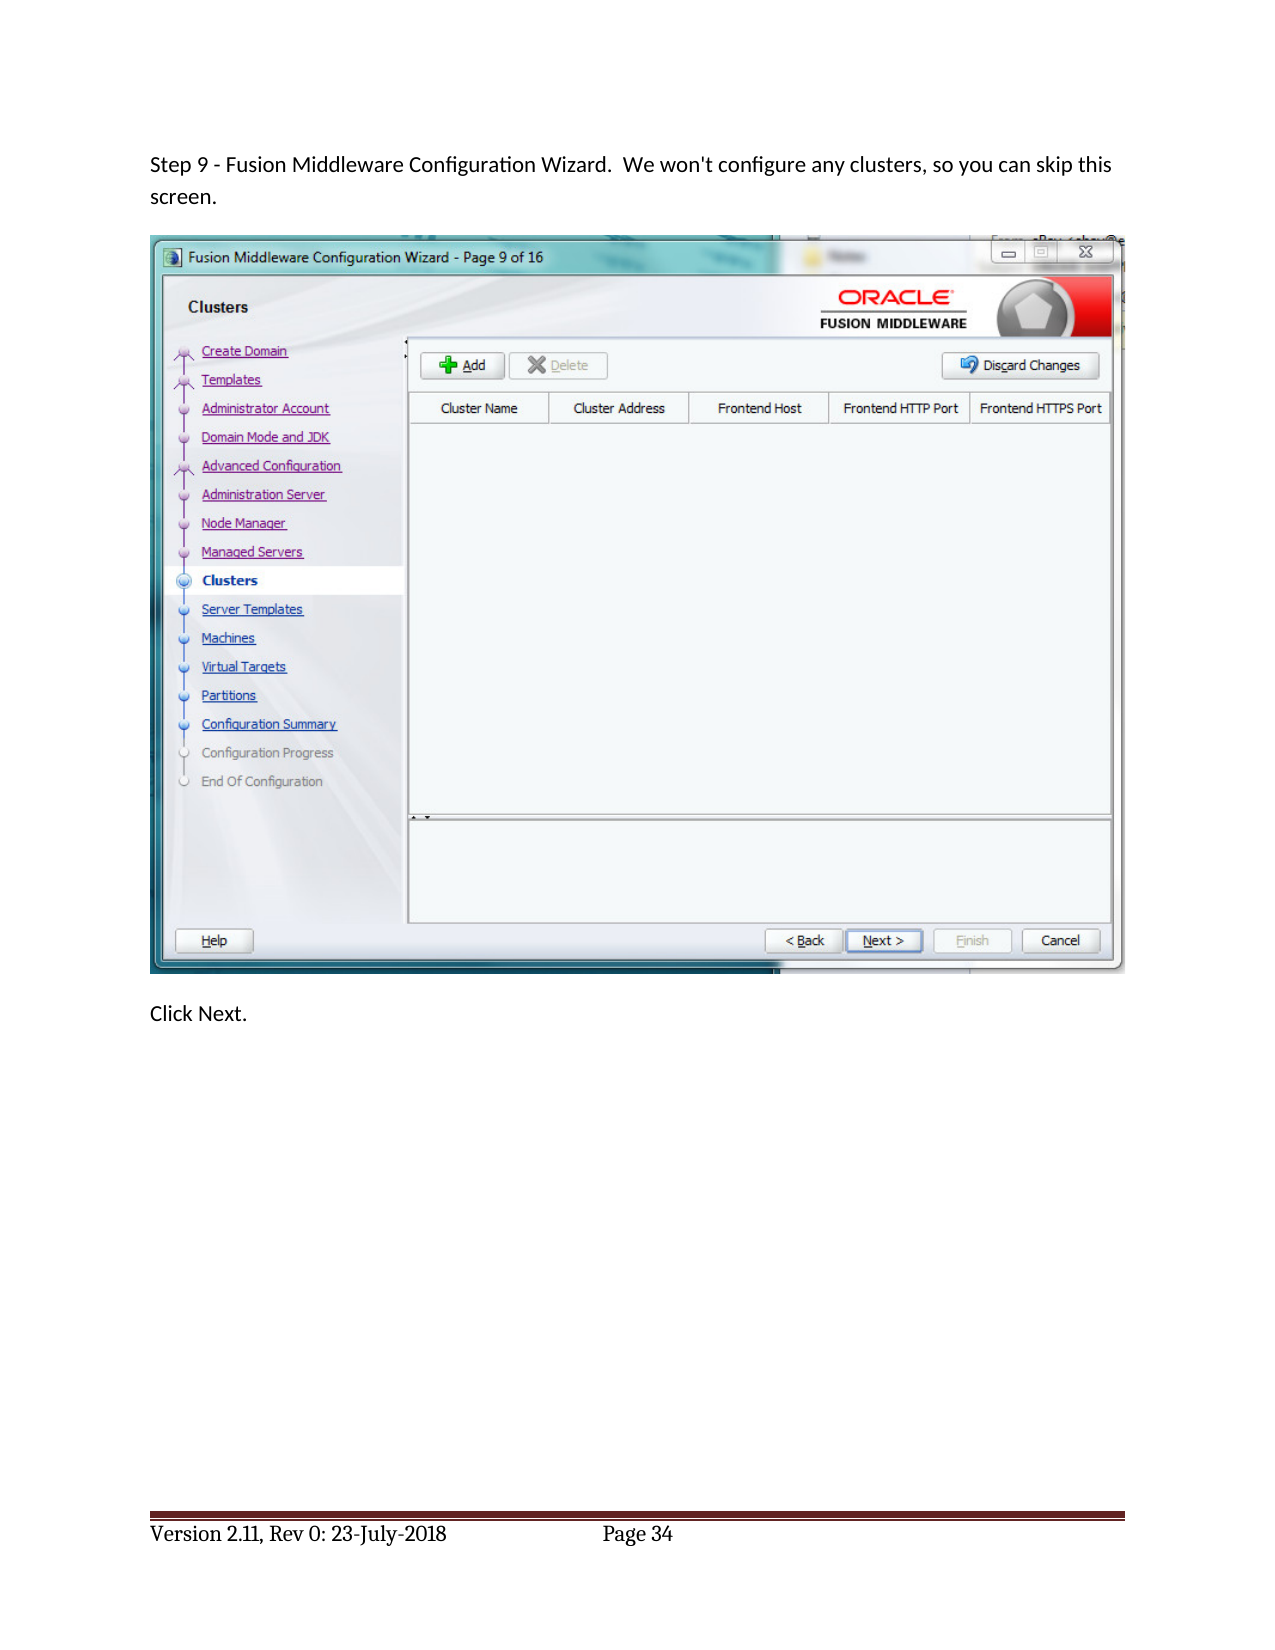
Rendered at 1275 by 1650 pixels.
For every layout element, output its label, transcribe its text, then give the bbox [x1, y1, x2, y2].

text Step 9 - Fusion Middleware Configuration Wizard. We won't configure any clusters, so you can skip this screen. [150, 150, 1125, 210]
text Click Next. [150, 999, 1125, 1027]
picture [150, 235, 1125, 974]
